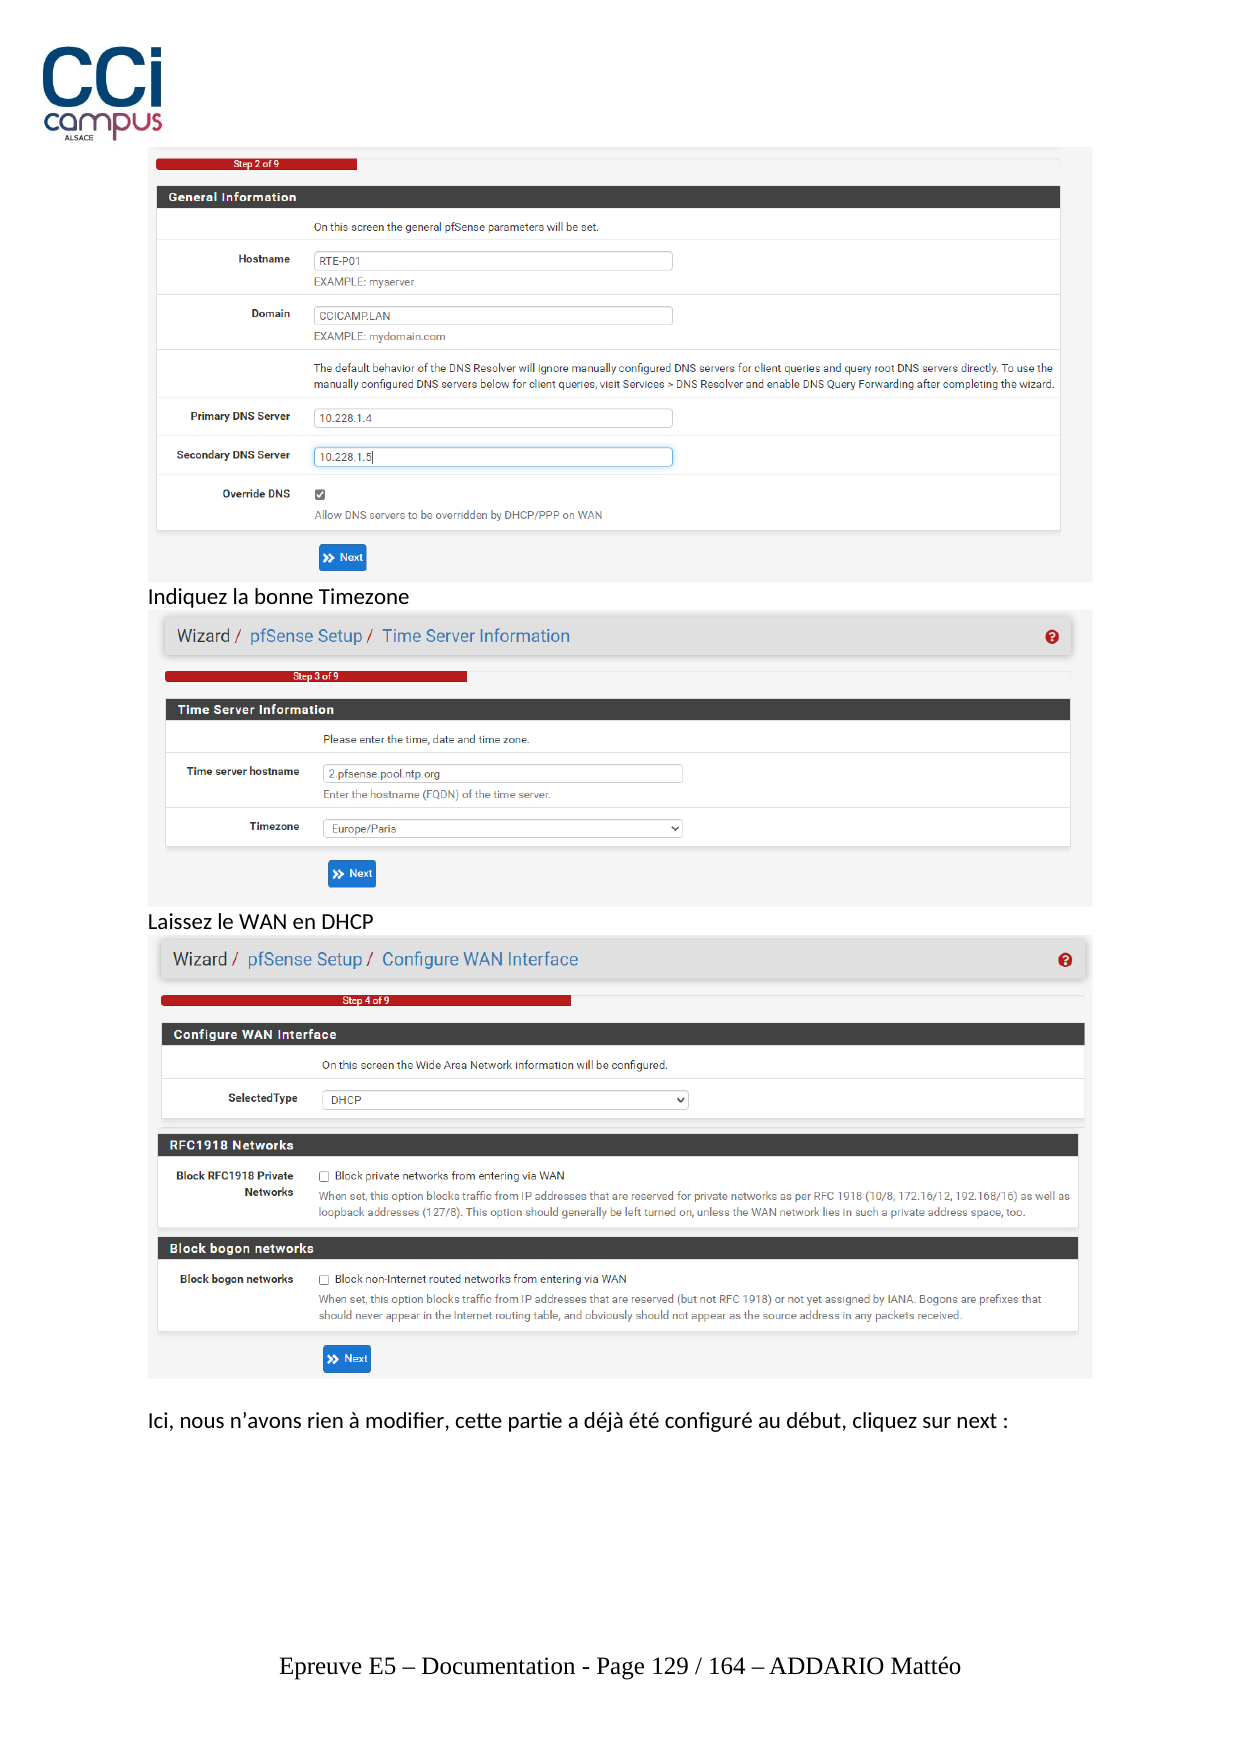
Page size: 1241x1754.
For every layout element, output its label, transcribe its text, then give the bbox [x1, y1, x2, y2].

text Ici, nous n’avons rien à modifier, cette partie a déjà été configuré au début, cliquez sur next : [148, 1406, 1093, 1434]
picture [35, 26, 1093, 582]
text Laissez le WAN en DHCP [148, 907, 1093, 935]
picture [147, 610, 1093, 907]
text Indiquez la bonne Timezone [148, 582, 1093, 610]
picture [147, 935, 1093, 1379]
